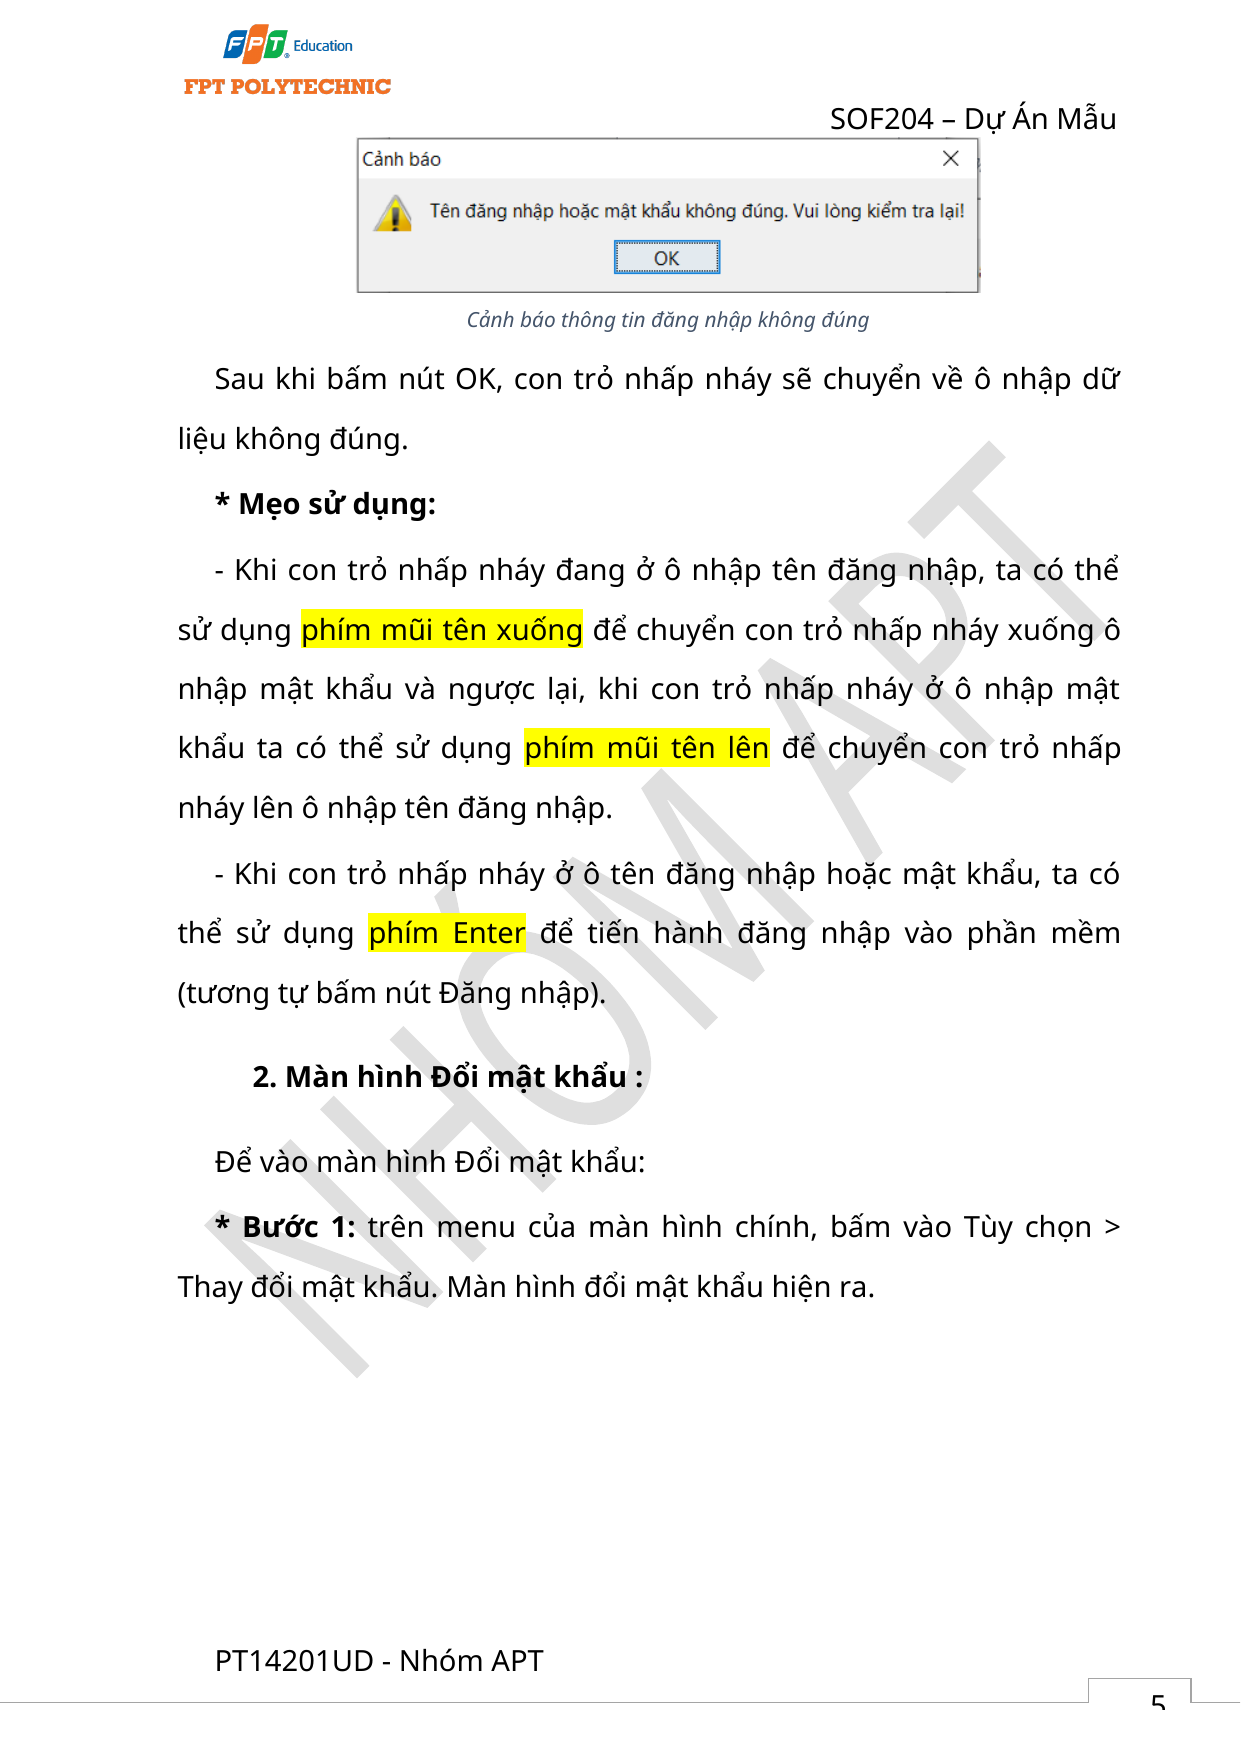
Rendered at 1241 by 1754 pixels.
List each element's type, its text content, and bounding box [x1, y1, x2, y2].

text Sau khi bấm nút OK, con trỏ nhấp nháy sẽ chuyển về ô nhập dữ liệu không đúng. [177, 358, 1122, 458]
picture [177, 17, 398, 101]
subtitle 2. Màn hình Đổi mật khẩu : [177, 1056, 1122, 1096]
text Cảnh báo thông tin đăng nhập không đúng [177, 305, 1122, 333]
text Để vào màn hình Đổi mật khẩu: [177, 1141, 1122, 1181]
picture [355, 137, 981, 293]
text - Khi con trỏ nhấp nháy ở ô tên đăng nhập hoặc mật khẩu, ta có thể sử dụng phím Enter để tiến hành đăng nhập vào phần mềm (tương tự bấm nút Đăng nhập). [177, 853, 1122, 1012]
text * Mẹo sử dụng: [177, 484, 1122, 523]
text * Bước 1: trên menu của màn hình chính, bấm vào Tùy chọn > Thay đổi mật khẩu. Màn hình đổi mật khẩu hiện ra. [177, 1207, 1122, 1306]
text - Khi con trỏ nhấp nháy đang ở ô nhập tên đăng nhập, ta có thể sử dụng phím mũi tên xuống để chuyển con trỏ nhấp nháy xuống ô nhập mật khẩu và ngược lại, khi con trỏ nhấp nháy ở ô nhập mật khẩu ta có thể sử dụng phím mũi tên lên để chuyển con trỏ nhấp nháy lên ô nhập tên đăng nhập. [177, 549, 1122, 827]
